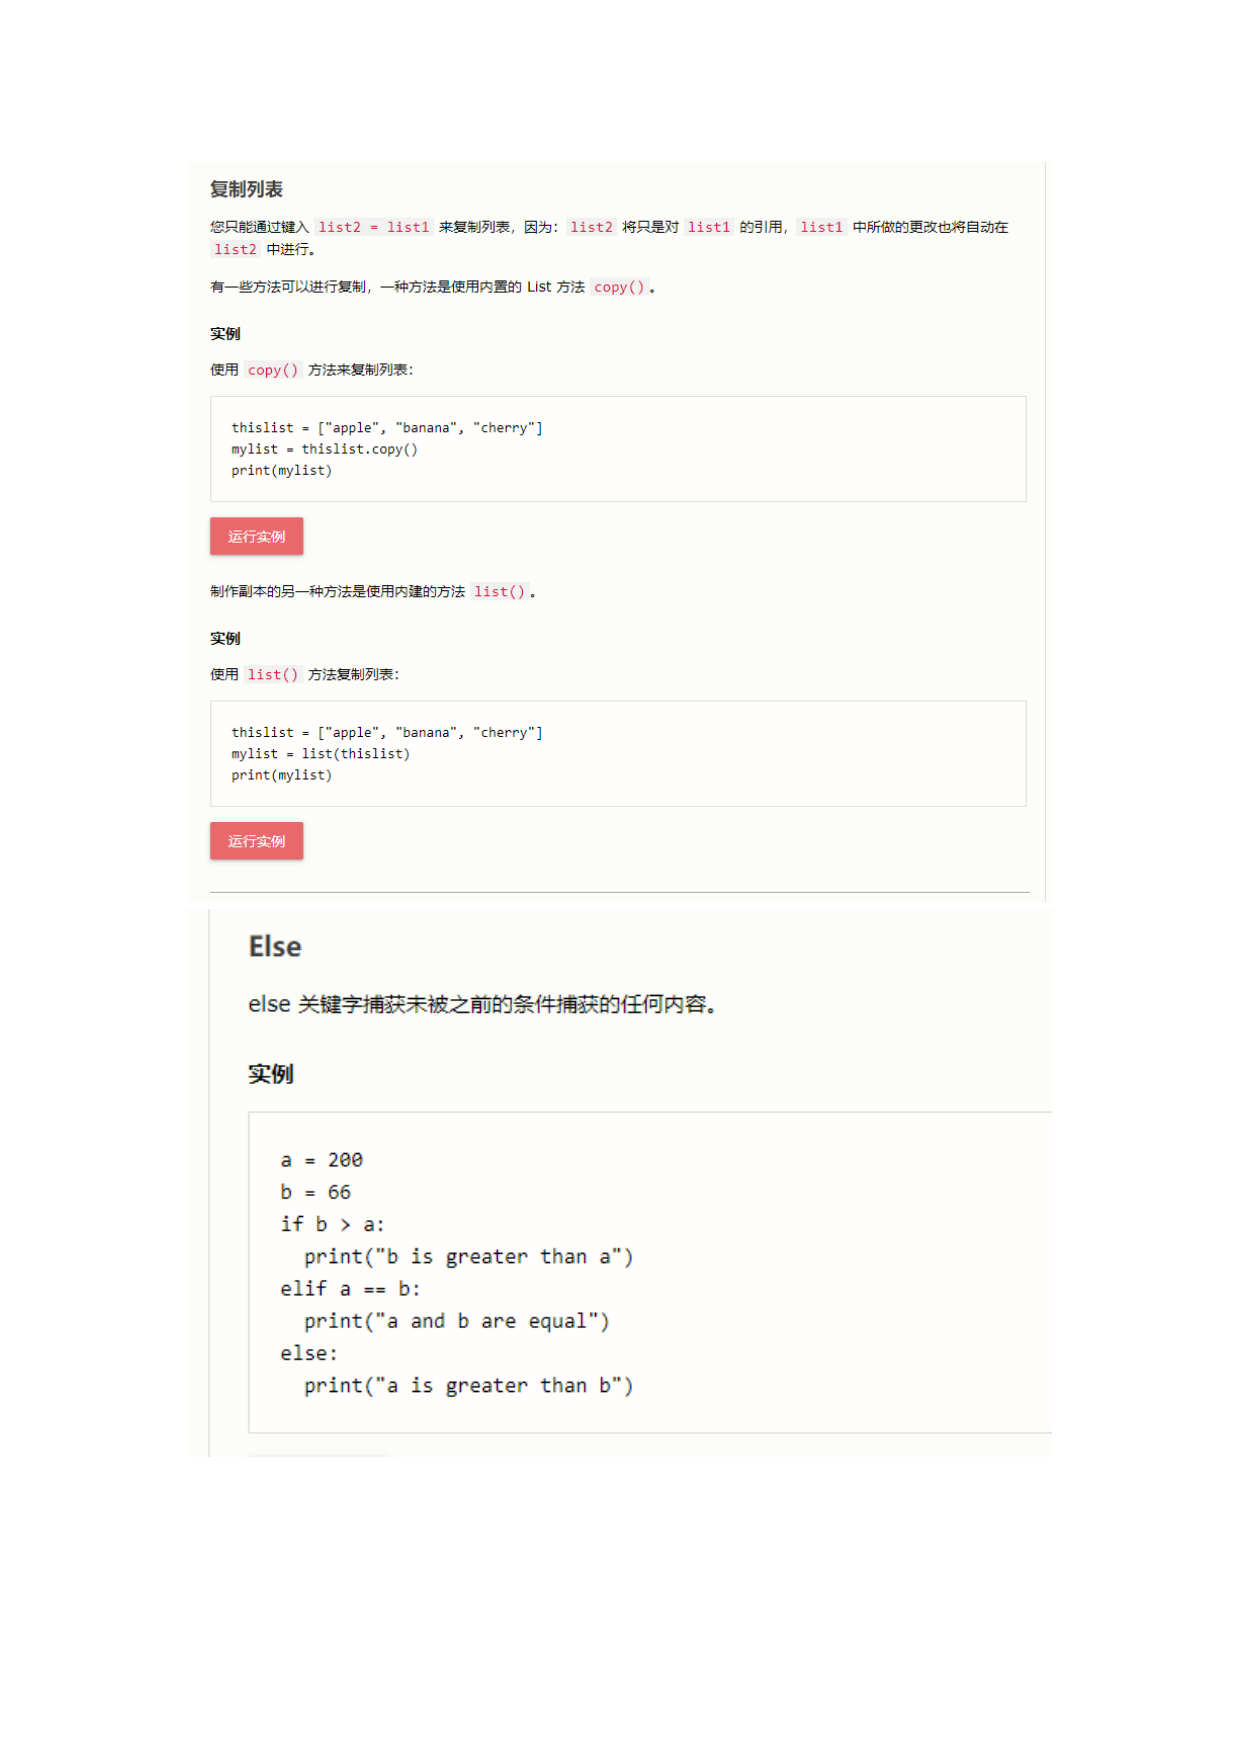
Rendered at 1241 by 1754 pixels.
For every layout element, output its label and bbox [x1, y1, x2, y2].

picture [187, 162, 1052, 902]
picture [187, 909, 1052, 1457]
